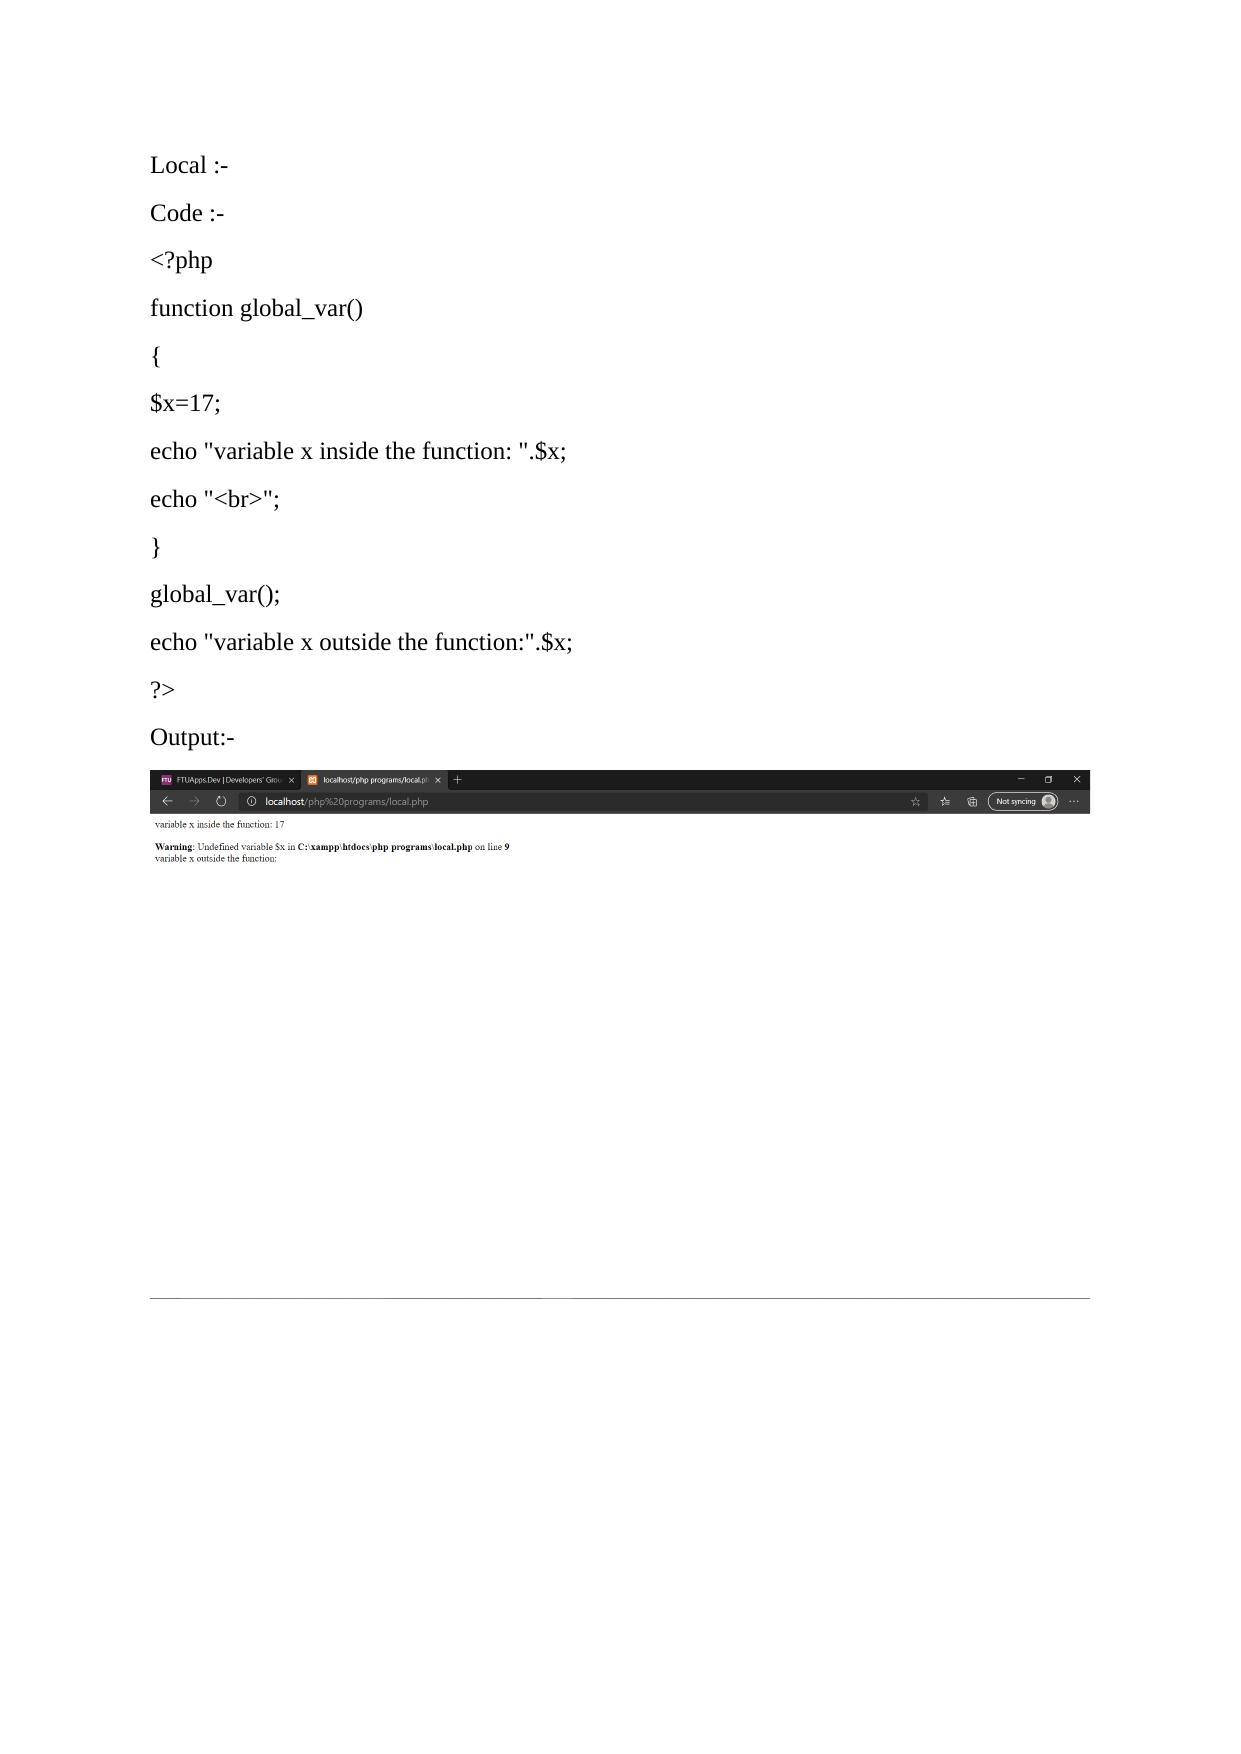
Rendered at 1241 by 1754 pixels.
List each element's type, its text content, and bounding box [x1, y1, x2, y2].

text function global_var() [150, 293, 1090, 322]
text Output:- [150, 722, 1090, 751]
text Code :- [150, 198, 1090, 226]
text echo "<br>"; [150, 484, 1090, 513]
text echo "variable x inside the function: ".$x; [150, 436, 1090, 465]
text { [150, 341, 1090, 369]
text $x=17; [150, 388, 1090, 417]
text ?> [150, 675, 1090, 703]
text global_var(); [150, 579, 1090, 608]
picture [150, 770, 1091, 1299]
text Local :- [150, 150, 1090, 179]
text } [150, 532, 1090, 560]
text echo "variable x outside the function:".$x; [150, 627, 1090, 656]
text <?php [150, 245, 1090, 274]
